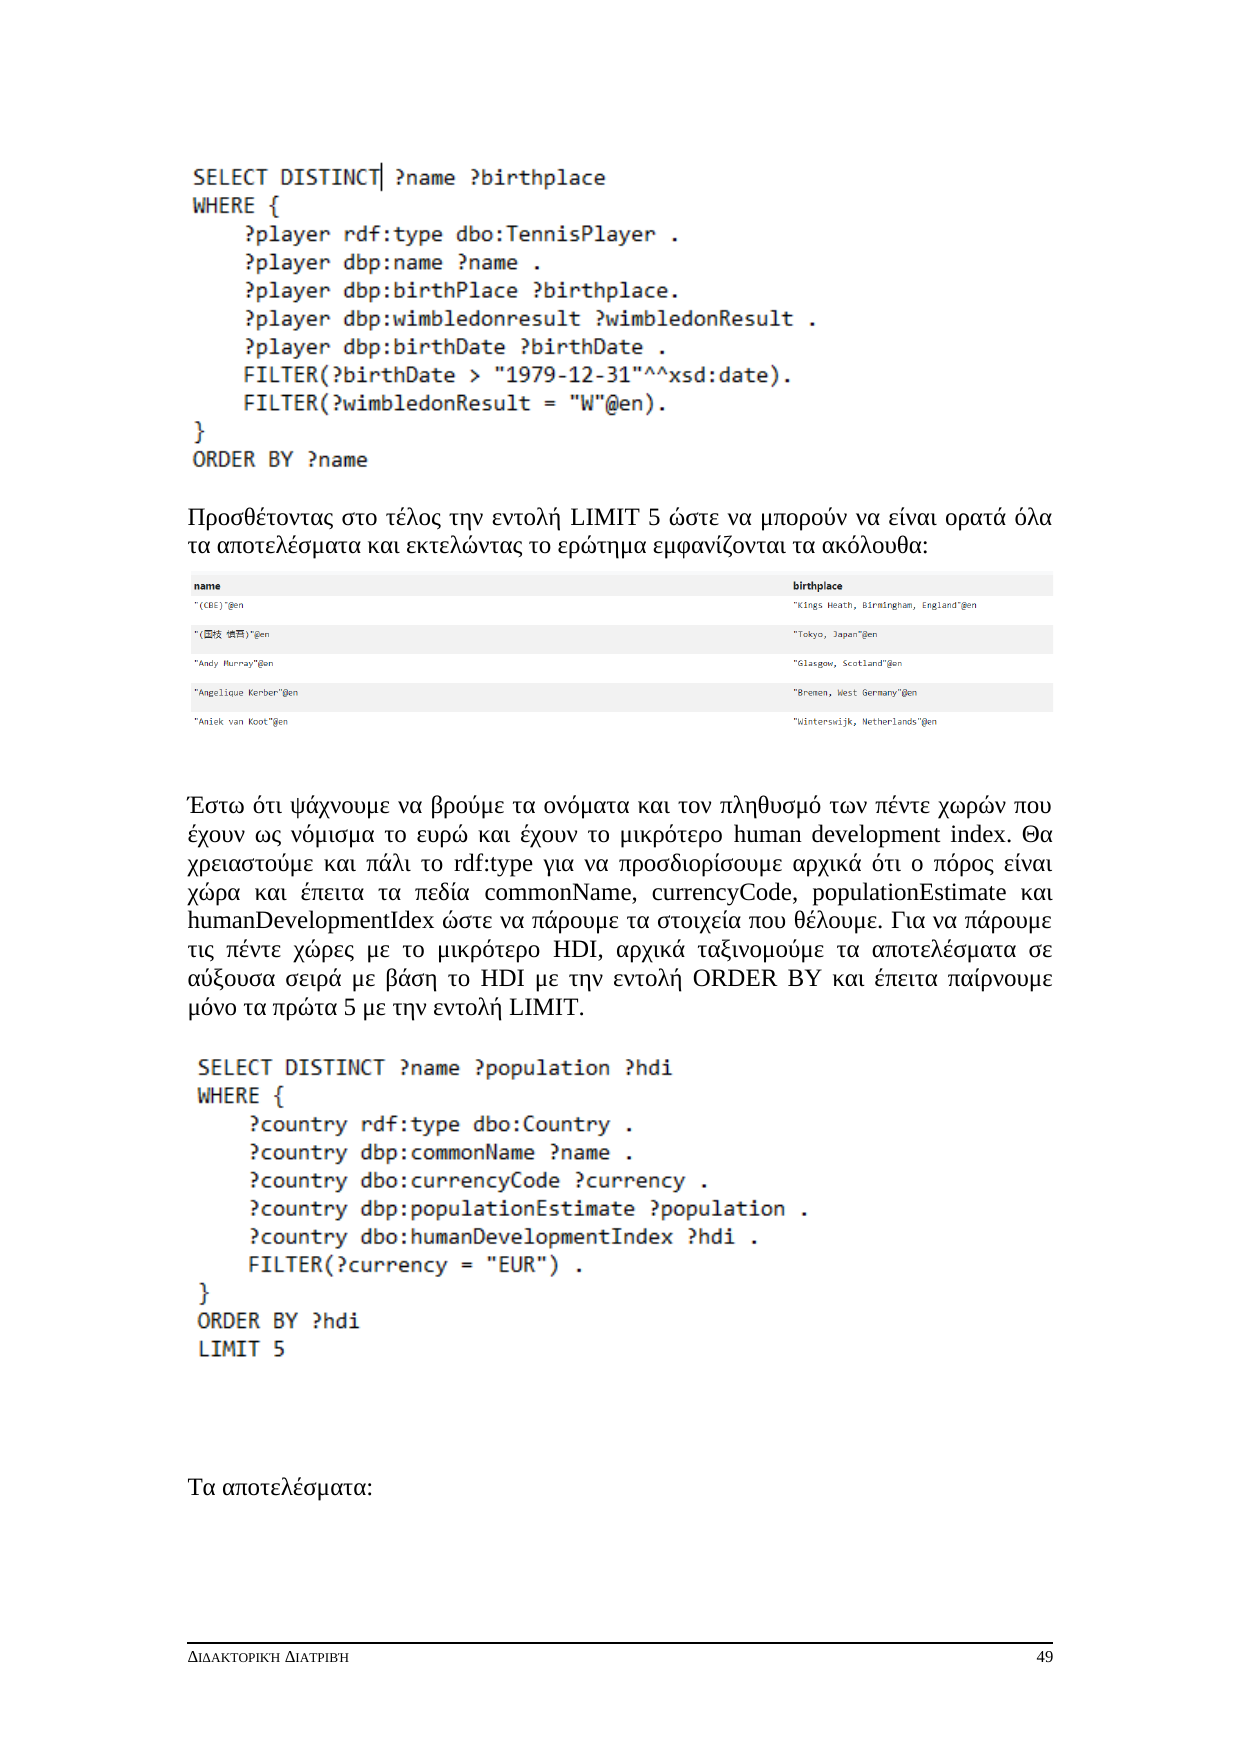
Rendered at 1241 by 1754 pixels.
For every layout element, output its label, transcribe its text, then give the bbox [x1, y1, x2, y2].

picture [187, 150, 905, 489]
picture [187, 571, 1054, 737]
picture [187, 1033, 961, 1377]
text Έστω ότι ψάχνουμε να βρούμε τα ονόματα και τον πληθυσμό των πέντε χωρών που έχουν ως νόμισμα το ευρώ και έχουν το μικρότερο human development index. Θα χρειαστούμε και πάλι το rdf:type για να προσδιορίσουμε αρχικά ότι ο πόρος είναι χώρα και έπειτα τα πεδία commonName, currencyCode, populationEstimate και humanDevelopmentIdex ώστε να πάρουμε τα στοιχεία που θέλουμε. Για να πάρουμε τις πέντε χώρες με το μικρότερο HDI, αρχικά ταξινομούμε τα αποτελέσματα σε αύξουσα σειρά με βάση το HDI με την εντολή ORDER BY και έπειτα παίρνουμε μόνο τα πρώτα 5 με την εντολή LIMIT. [187, 791, 1053, 1021]
text Προσθέτοντας στο τέλος την εντολή LIMIT 5 ώστε να μπορούν να είναι ορατά όλα τα αποτελέσματα και εκτελώντας το ερώτημα εμφανίζονται τα ακόλουθα: [187, 502, 1053, 559]
text Τα αποτελέσματα: [187, 1472, 1053, 1501]
